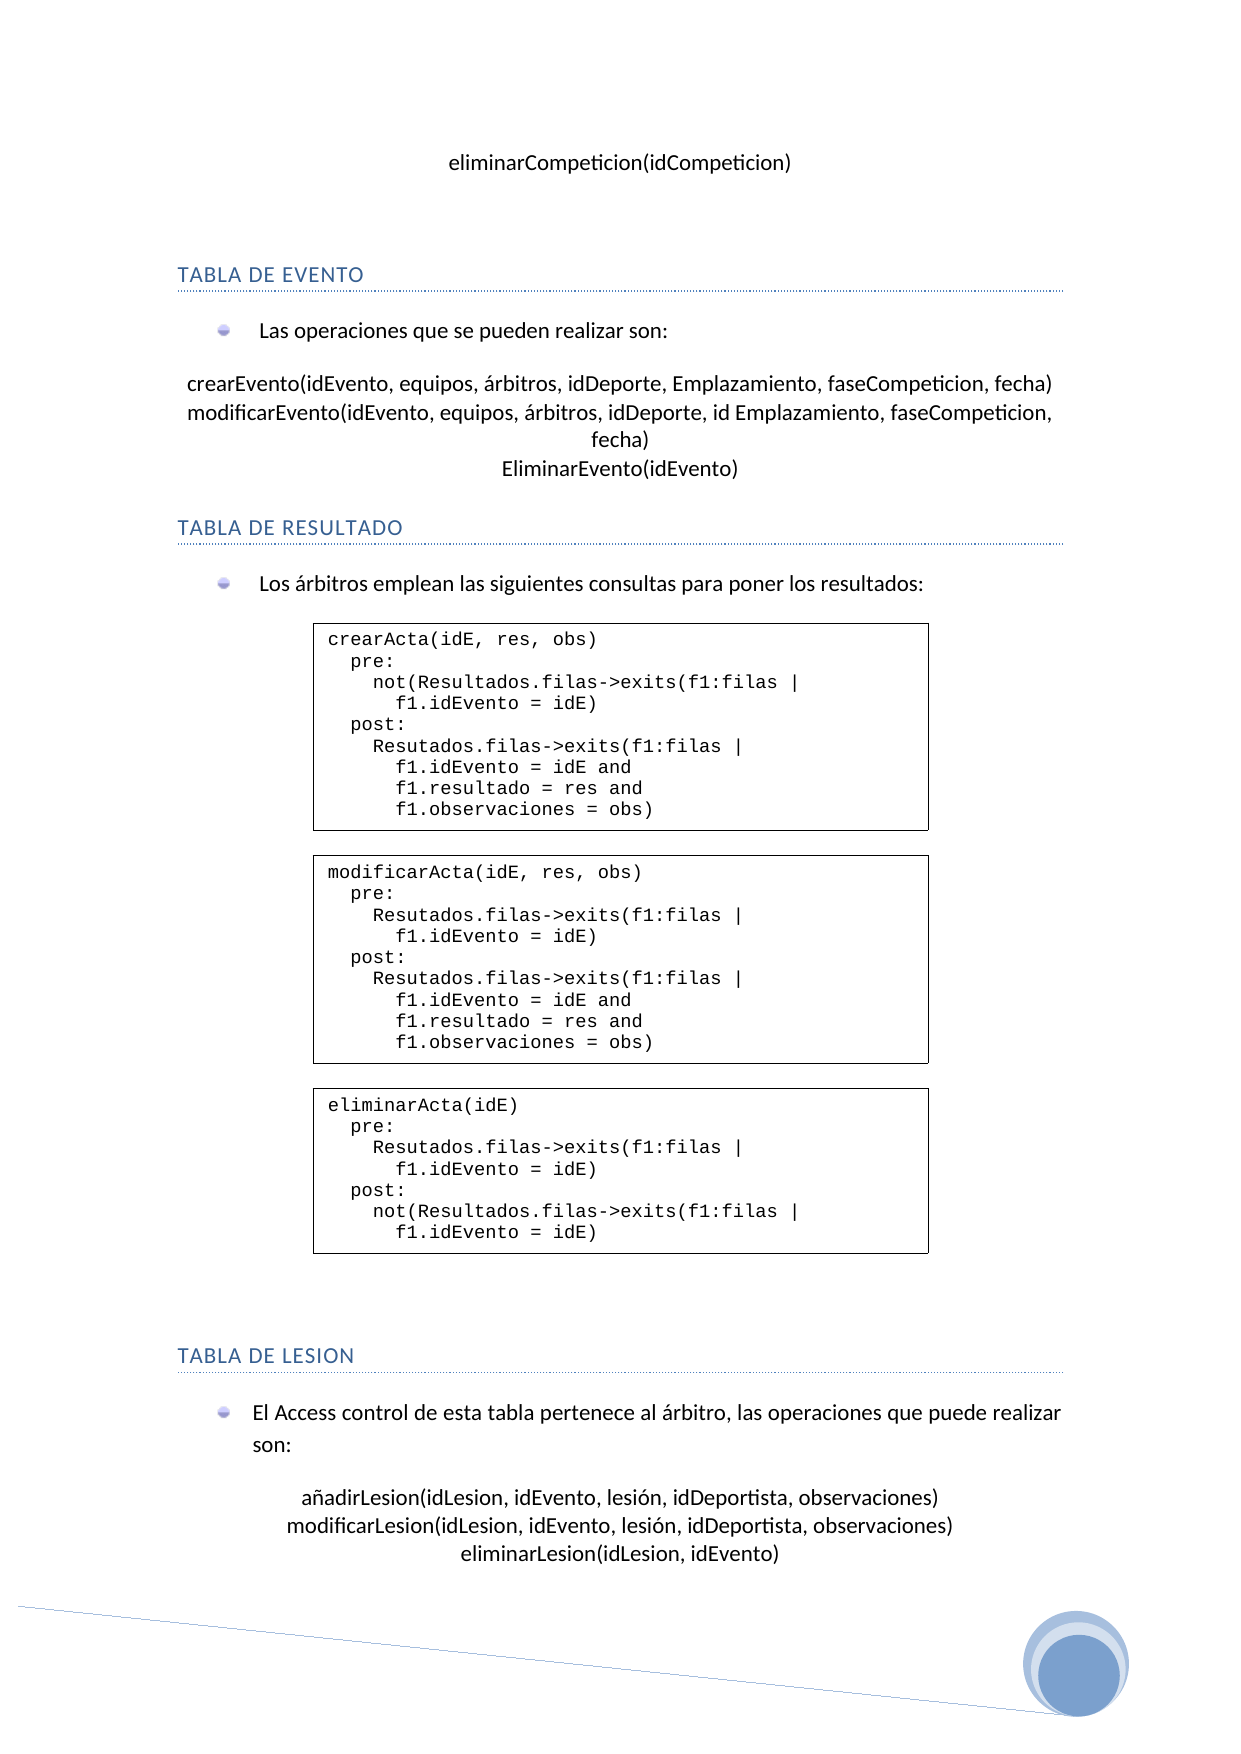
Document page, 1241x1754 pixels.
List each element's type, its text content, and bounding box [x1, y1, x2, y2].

list Los árbitros emplean las siguientes consultas para poner los resultados: [215, 569, 1063, 598]
text añadirLesion(idLesion, idEvento, lesión, idDeportista, observaciones) [177, 1483, 1063, 1512]
subtitle TABLA DE RESULTADO [177, 513, 1063, 544]
subtitle TABLA DE EVENTO [177, 260, 1063, 292]
picture [215, 575, 233, 592]
text eliminarLesion(idLesion, idEvento) [177, 1539, 1063, 1568]
list Las operaciones que se pueden realizar son: [215, 317, 1063, 344]
text modificarEvento(idEvento, equipos, árbitros, idDeporte, id Emplazamiento, faseCompeticion, fecha) [177, 398, 1063, 454]
text modificarLesion(idLesion, idEvento, lesión, idDeportista, observaciones) [177, 1512, 1063, 1539]
list El Access control de esta tabla pertenece al árbitro, las operaciones que puede realizar son: [215, 1398, 1063, 1458]
subtitle TABLA DE LESION [177, 1342, 1063, 1373]
picture [215, 1404, 233, 1421]
text EliminarEvento(idEvento) [177, 454, 1063, 482]
text crearEvento(idEvento, equipos, árbitros, idDeporte, Emplazamiento, faseCompeticion, fecha) [177, 369, 1063, 398]
text eliminarCompeticion(idCompeticion) [177, 148, 1063, 176]
picture [215, 322, 233, 339]
